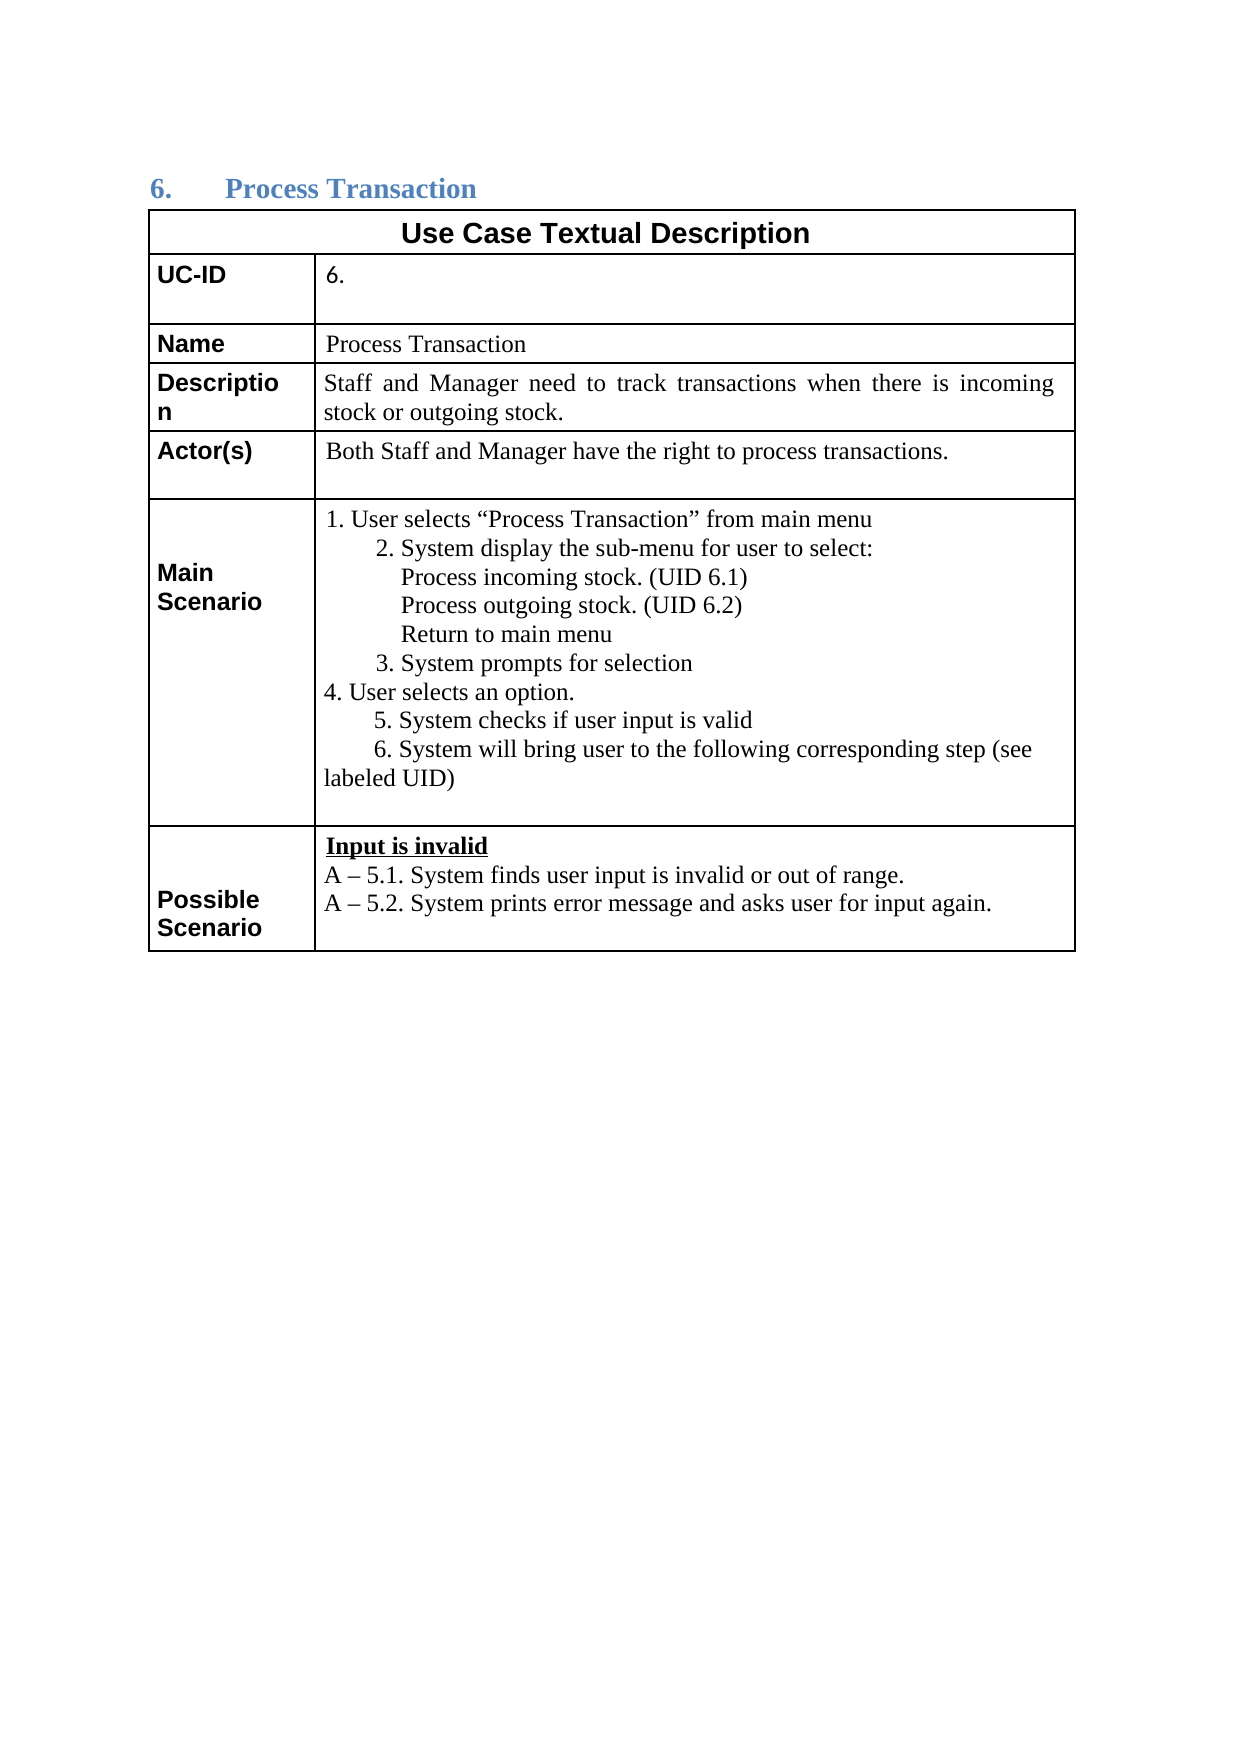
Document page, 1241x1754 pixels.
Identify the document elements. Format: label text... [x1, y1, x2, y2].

table_cell 1. User selects “Process Transaction” from main menu 2. System display the sub-menu for user to select: Process incoming stock. (UID 6.1) Process outgoing stock. (UID 6.2) Return to main menu 3. System prompts for selection 4. User selects an option. 5. System checks if user input is valid 6. System will bring user to the following corresponding step (see labeled UID) [316, 500, 1074, 825]
table_cell Process Transaction [316, 325, 1074, 362]
table_header Use Case Textual Description [150, 211, 1074, 253]
table_cell Possible Scenario [150, 827, 314, 950]
table_cell Input is invalid A – 5.1. System finds user input is invalid or out of range. A – 5.2. System prints error message and asks user for input again. [316, 827, 1074, 950]
table_cell 6. [316, 255, 1074, 323]
table_cell UC-ID [150, 255, 314, 323]
subtitle 6. Process Transaction [150, 171, 1090, 204]
table_cell Both Staff and Manager have the right to process transactions. [316, 432, 1074, 498]
table_cell Staff and Manager need to track transactions when there is incoming stock or outgoing stock. [316, 364, 1074, 430]
table_cell Main Scenario [150, 500, 314, 825]
table_cell Name [150, 325, 314, 362]
table_cell Actor(s) [150, 432, 314, 498]
table_cell Description [150, 364, 314, 430]
